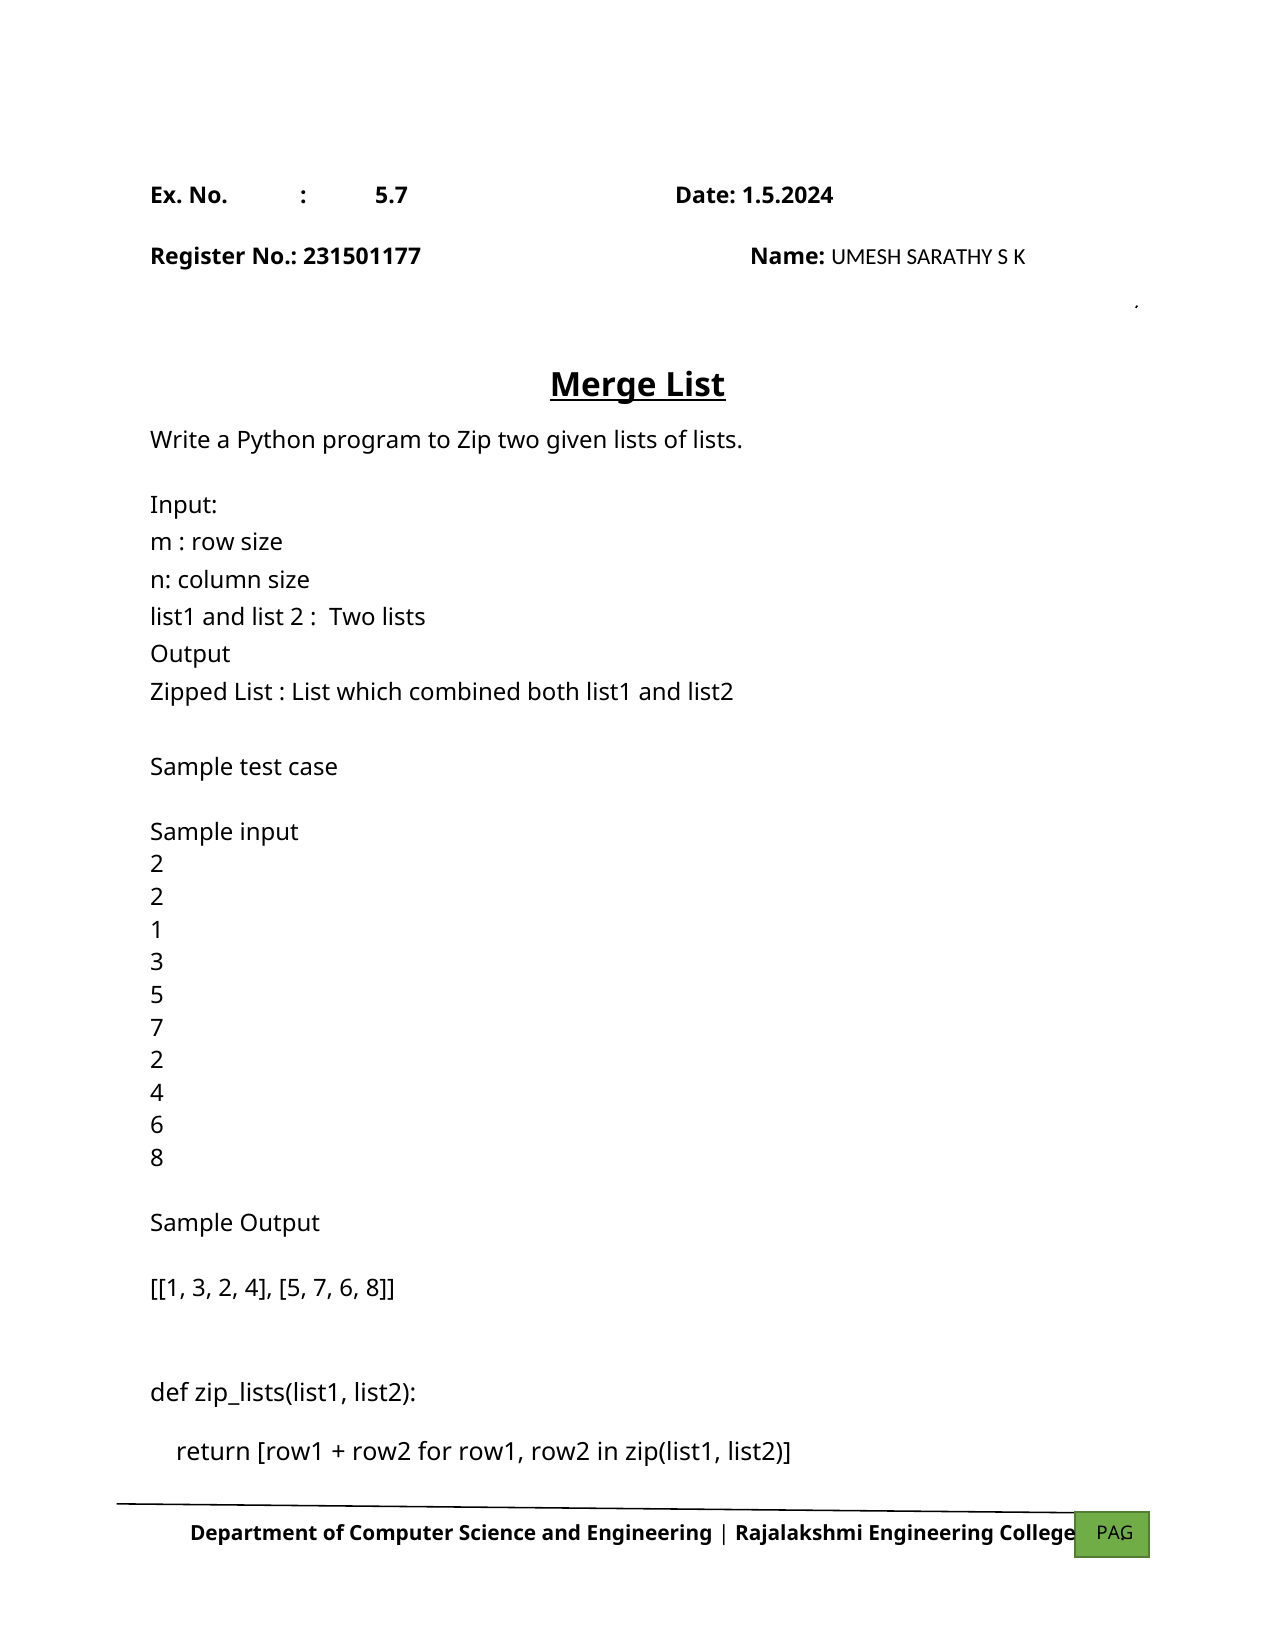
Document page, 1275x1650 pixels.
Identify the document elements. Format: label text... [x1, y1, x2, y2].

text Write a Python program to Zip two given lists of lists. [150, 422, 1125, 455]
text Ex. No. : 5.7 Date: 1.5.2024 [150, 179, 1125, 210]
text Input: [150, 488, 1125, 520]
text 6 [150, 1108, 1125, 1141]
text Register No.: 231501177 Name: UMESH SARATHY S K [150, 239, 1125, 271]
text 2 [150, 880, 1125, 912]
text n: column size [150, 562, 1125, 595]
text 3 [150, 945, 1125, 978]
text list1 and list 2 : Two lists [150, 600, 1125, 632]
text Sample input [150, 815, 1125, 847]
text 7 [150, 1010, 1125, 1043]
text 1 [150, 912, 1125, 945]
text 2 [150, 847, 1125, 880]
text 5 [150, 978, 1125, 1010]
text Merge List [150, 360, 1125, 406]
text 2 [150, 1043, 1125, 1076]
text Output [150, 637, 1125, 670]
text return [row1 + row2 for row1, row2 in zip(list1, list2)] [150, 1433, 1125, 1467]
text Sample test case [150, 749, 1125, 782]
text Sample Output [150, 1206, 1125, 1238]
text def zip_lists(list1, list2): [150, 1374, 1125, 1408]
text Zipped List : List which combined both list1 and list2 [150, 675, 1125, 707]
text 8 [150, 1141, 1125, 1173]
text 4 [150, 1076, 1125, 1108]
text [[1, 3, 2, 4], [5, 7, 6, 8]] [150, 1271, 1125, 1304]
text m : row size [150, 525, 1125, 558]
